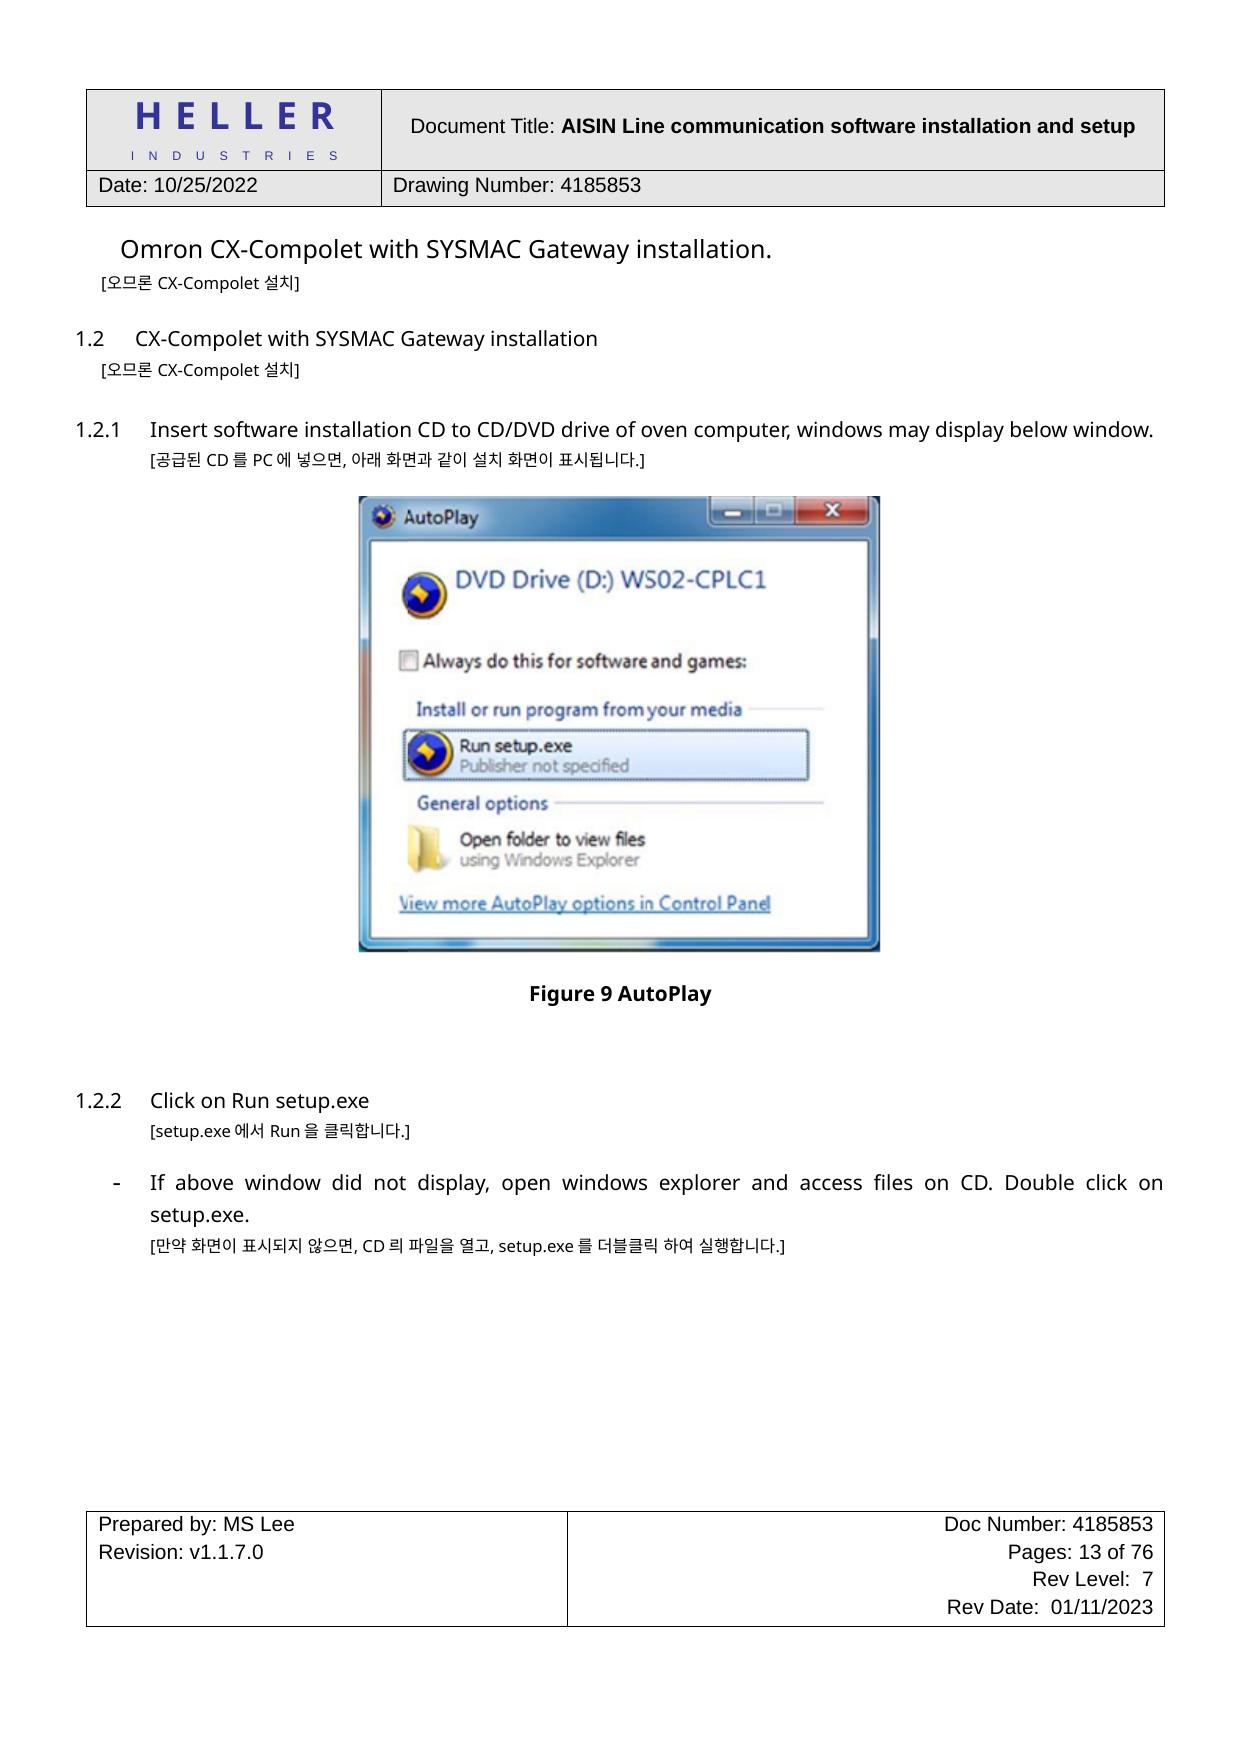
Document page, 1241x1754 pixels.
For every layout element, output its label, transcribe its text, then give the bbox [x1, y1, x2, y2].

list [만약 화면이 표시되지 않으면, CD릐 파일을 열고, setup.exe를 더블클릭 하여 실행합니다.] [150, 1233, 1165, 1257]
list If above window did not display, open windows explorer and access files on CD. Double click on setup.exe. [112, 1167, 1165, 1229]
text [setup.exe에서 Run을 클릭합니다.] [75, 1118, 1165, 1143]
text [공급된 CD를 PC에 넣으면, 아래 화면과 같이 설치 화면이 표시됩니다.] [75, 447, 1165, 472]
subtitle CX-Compolet with SYSMAC Gateway installation [75, 324, 1165, 353]
text [오므론 CX-Compolet 설치] [75, 270, 1165, 295]
subtitle Click on Run setup.exe [75, 1086, 1165, 1114]
picture [358, 496, 882, 954]
subtitle Insert software installation CD to CD/DVD drive of oven computer, windows may display below window. [75, 415, 1165, 443]
text [오므론 CX-Compolet 설치] [75, 357, 1165, 381]
subtitle Omron CX-Compolet with SYSMAC Gateway installation. [120, 231, 1165, 265]
text Figure 9 AutoPlay [75, 979, 1165, 1007]
